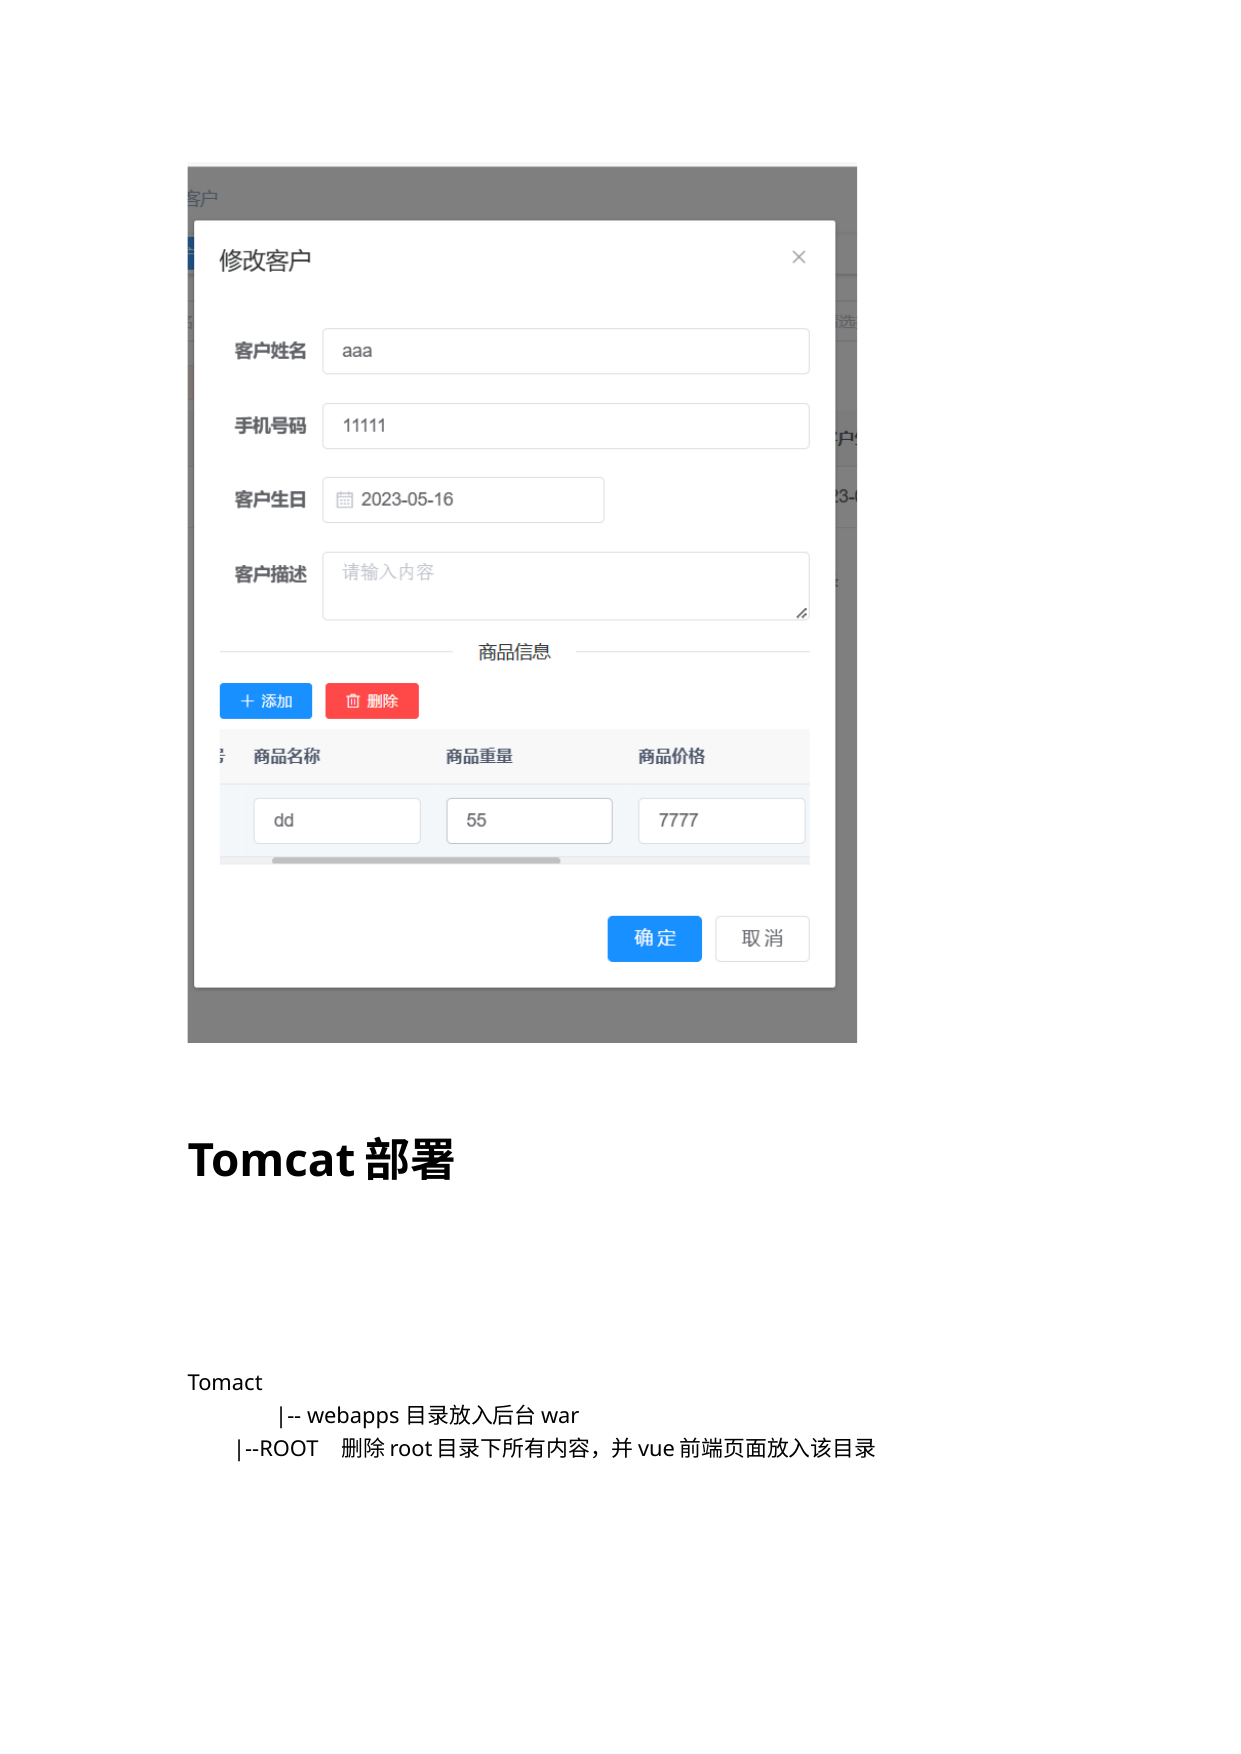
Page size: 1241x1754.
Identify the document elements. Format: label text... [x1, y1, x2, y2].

picture [187, 162, 858, 1043]
text |-- webapps 目录放入后台war [187, 1398, 1053, 1431]
text |--ROOT 删除root目录下所有内容，并vue前端页面放入该目录 [187, 1431, 1053, 1463]
text Tomact [187, 1366, 1053, 1398]
subtitle Tomcat部署 [187, 1107, 1053, 1205]
